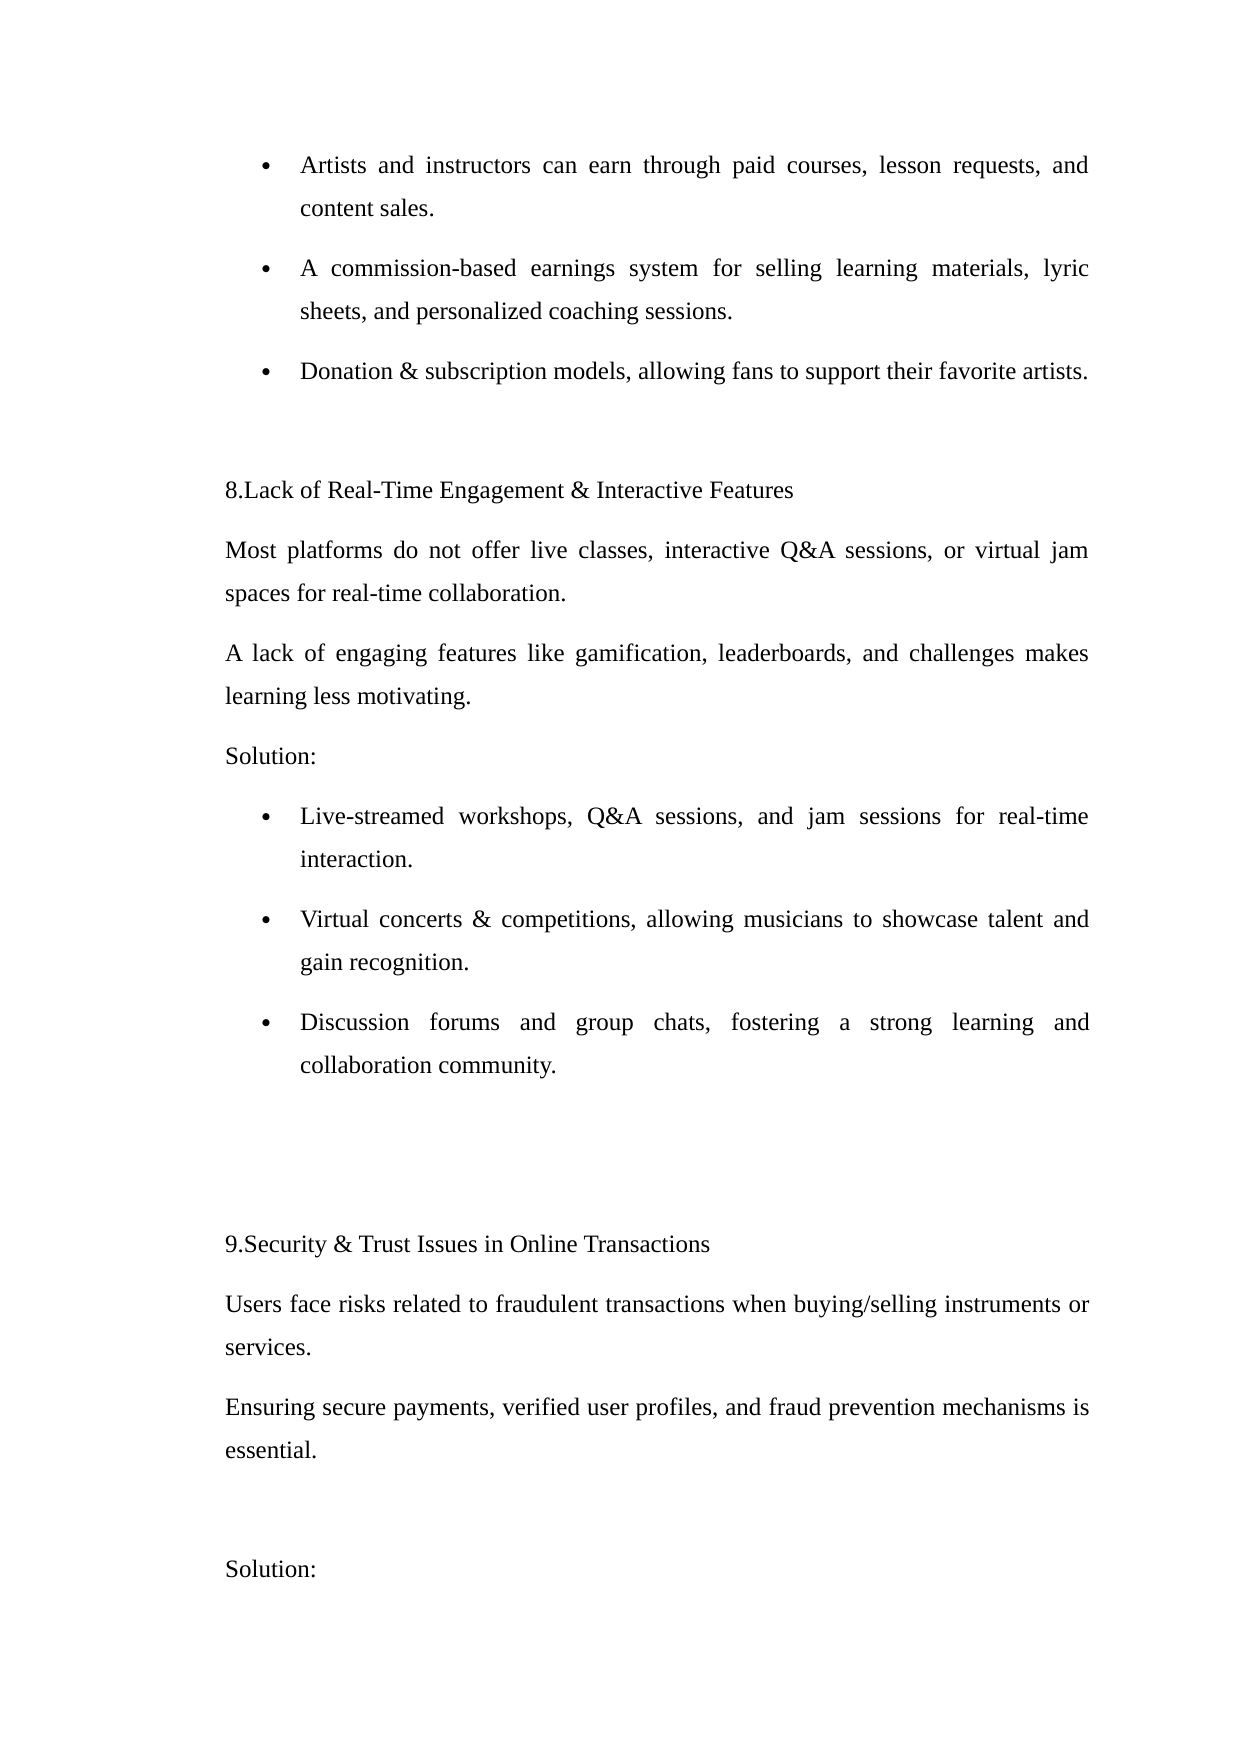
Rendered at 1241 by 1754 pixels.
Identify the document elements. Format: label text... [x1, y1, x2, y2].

list Live-streamed workshops, Q&A sessions, and jam sessions for real-time interaction. [262, 801, 1090, 873]
list Discussion forums and group chats, fostering a strong learning and collaboration community. [262, 1007, 1090, 1078]
text Most platforms do not offer live classes, interactive Q&A sessions, or virtual jam spaces for real-time collaboration. [225, 535, 1090, 607]
list A commission-based earnings system for selling learning materials, lyric sheets, and personalized coaching sessions. [262, 253, 1090, 325]
list Donation & subscription models, allowing fans to support their favorite artists. [262, 356, 1090, 384]
text A lack of engaging features like gamification, leaderboards, and challenges makes learning less motivating. [225, 638, 1090, 710]
text Ensuring secure payments, verified user profiles, and fraud prevention mechanisms is essential. [225, 1392, 1090, 1464]
text Users face risks related to fraudulent transactions when buying/selling instruments or services. [225, 1289, 1090, 1361]
list Virtual concerts & competitions, allowing musicians to showcase talent and gain recognition. [262, 904, 1090, 976]
list Artists and instructors can earn through paid courses, lesson requests, and content sales. [262, 150, 1090, 222]
text Solution: [225, 1554, 1090, 1583]
text 9.Security & Trust Issues in Online Transactions [225, 1229, 1090, 1258]
text Solution: [225, 741, 1090, 770]
text 8.Lack of Real-Time Engagement & Interactive Features [225, 475, 1090, 504]
